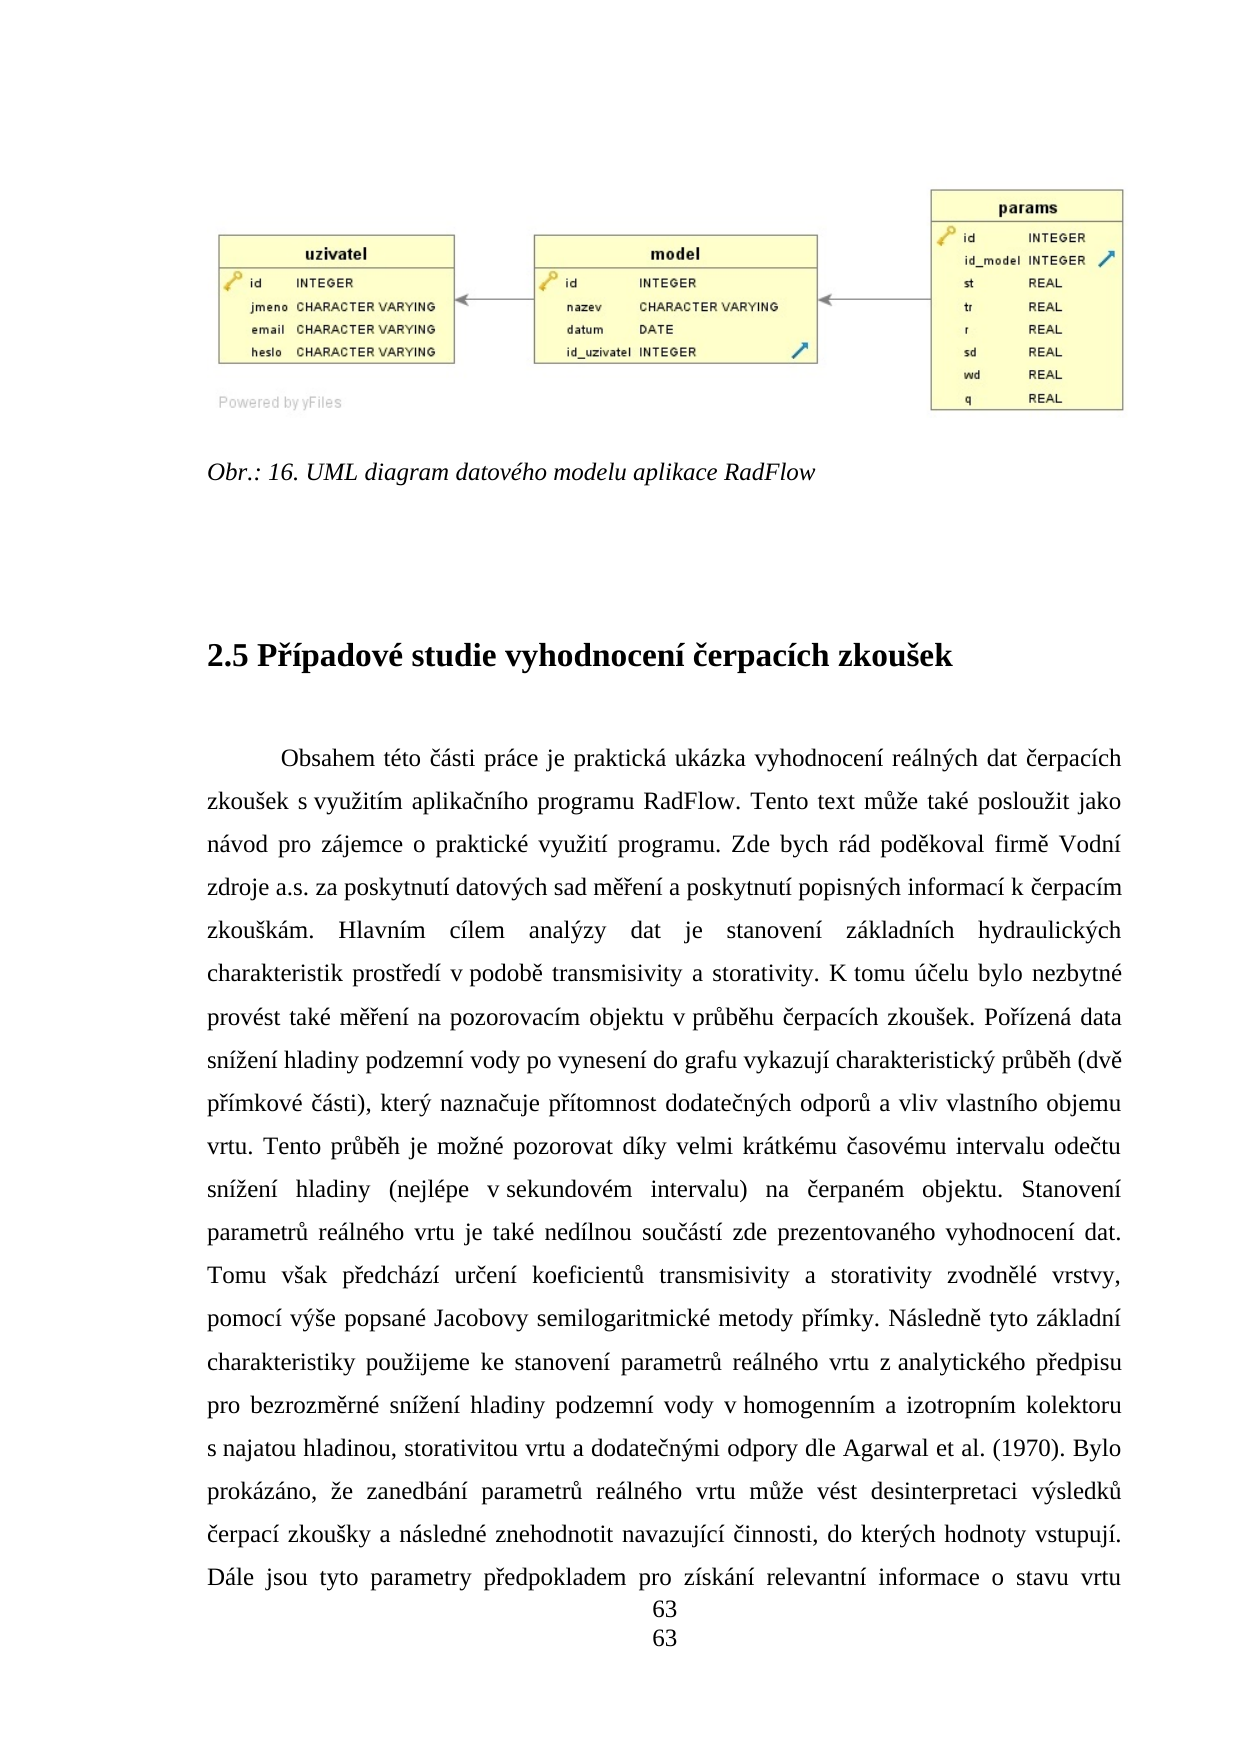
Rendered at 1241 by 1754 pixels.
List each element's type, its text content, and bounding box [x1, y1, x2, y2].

picture [206, 177, 1136, 423]
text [207, 743, 1122, 1591]
text Obr.: 16. UML diagram datového modelu aplikace RadFlow [207, 457, 1122, 486]
subtitle 2.5 Případové studie vyhodnocení čerpacích zkoušek [207, 635, 1122, 674]
